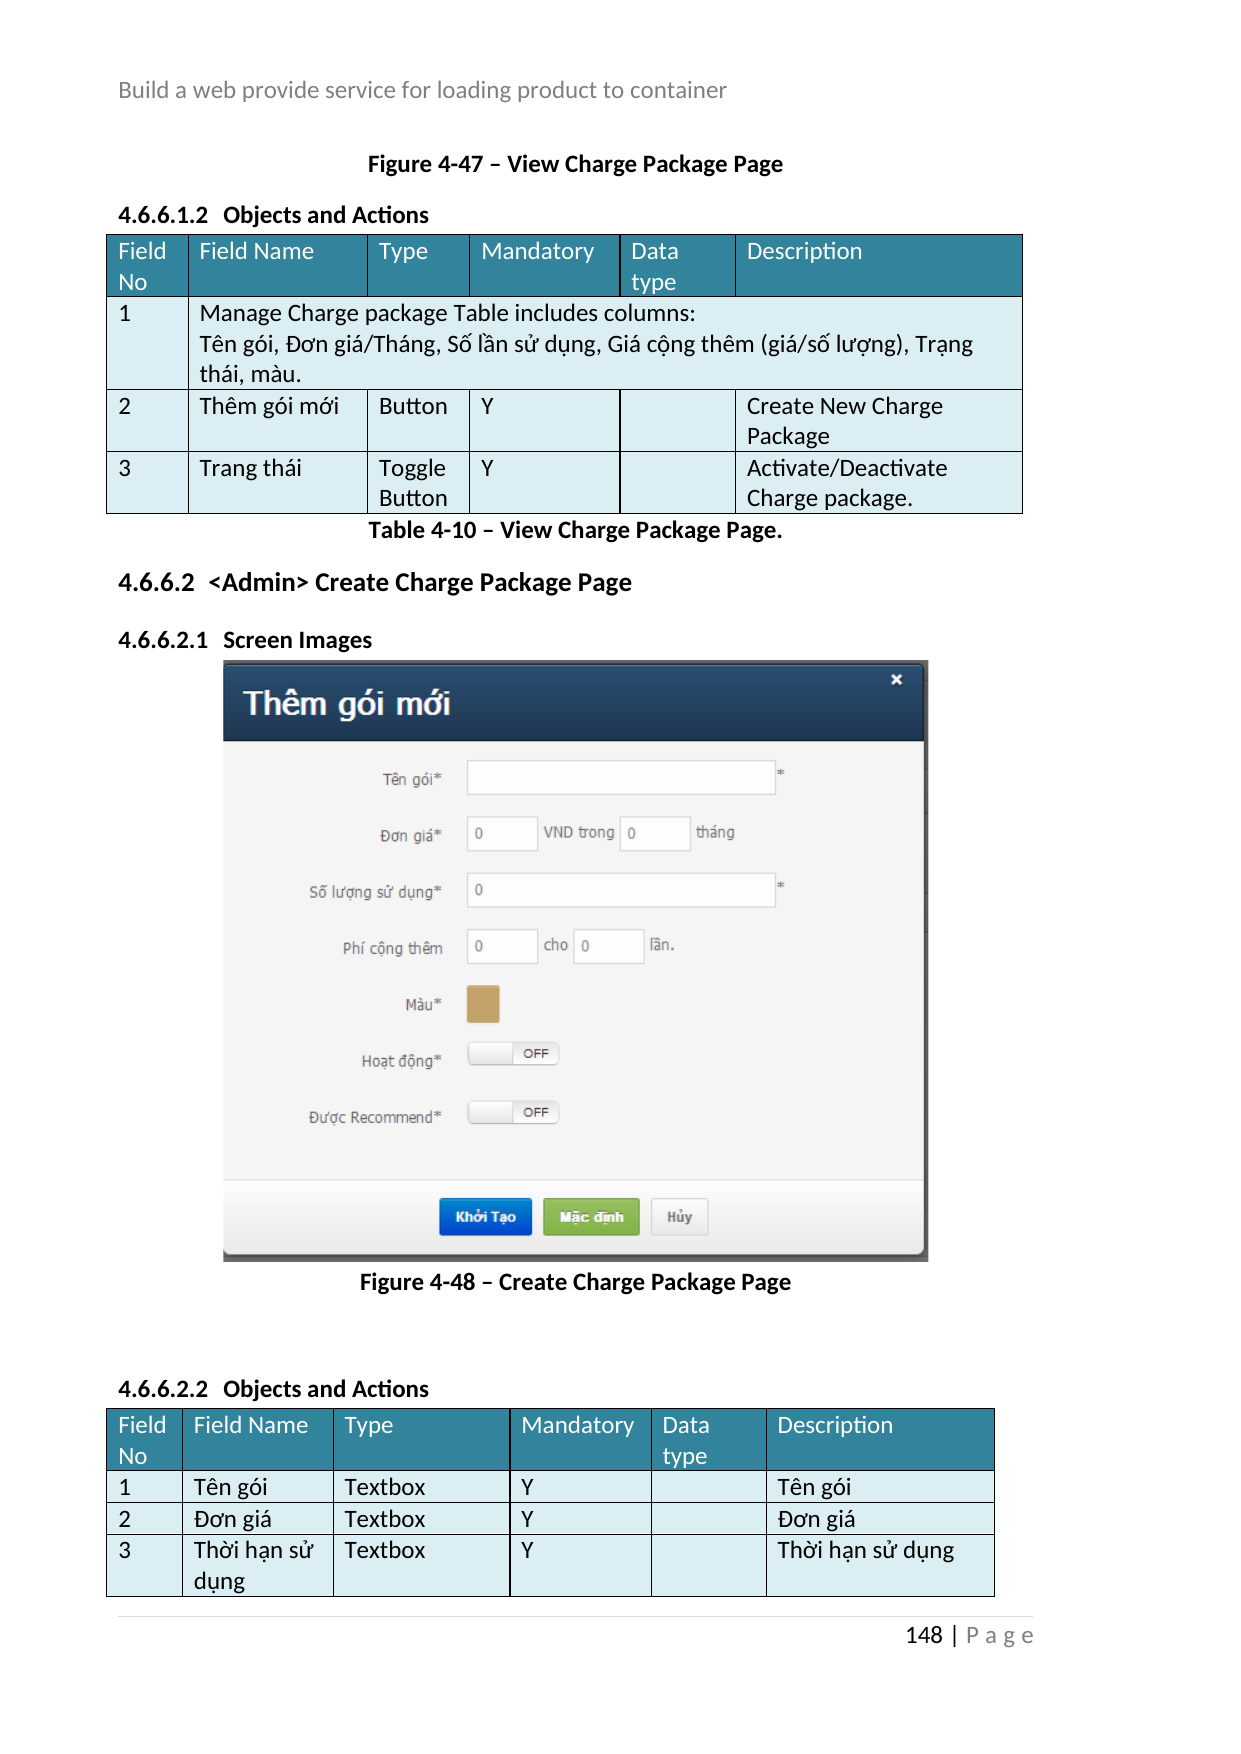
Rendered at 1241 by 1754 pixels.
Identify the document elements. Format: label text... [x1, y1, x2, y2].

subtitle Screen Images [118, 624, 1033, 654]
subtitle Objects and Actions [118, 1373, 1033, 1404]
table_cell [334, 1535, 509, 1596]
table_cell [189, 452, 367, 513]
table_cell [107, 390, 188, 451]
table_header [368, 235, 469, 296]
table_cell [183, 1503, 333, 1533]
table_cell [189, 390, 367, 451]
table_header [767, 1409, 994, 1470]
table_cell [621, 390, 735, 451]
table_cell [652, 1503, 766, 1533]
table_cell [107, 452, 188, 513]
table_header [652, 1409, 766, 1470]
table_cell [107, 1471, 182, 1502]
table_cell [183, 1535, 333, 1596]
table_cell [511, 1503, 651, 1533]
subtitle Objects and Actions [118, 199, 1033, 229]
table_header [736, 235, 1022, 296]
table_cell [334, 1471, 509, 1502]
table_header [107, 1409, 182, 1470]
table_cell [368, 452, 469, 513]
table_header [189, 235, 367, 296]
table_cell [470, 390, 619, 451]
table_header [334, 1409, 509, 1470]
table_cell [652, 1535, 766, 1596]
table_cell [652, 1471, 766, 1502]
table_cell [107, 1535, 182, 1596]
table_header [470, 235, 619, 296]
text Figure 4-48 – Create Charge Package Page [118, 659, 1033, 1297]
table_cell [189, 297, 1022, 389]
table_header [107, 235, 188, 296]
text Table 4-10 – View Charge Package Page. [118, 514, 1033, 544]
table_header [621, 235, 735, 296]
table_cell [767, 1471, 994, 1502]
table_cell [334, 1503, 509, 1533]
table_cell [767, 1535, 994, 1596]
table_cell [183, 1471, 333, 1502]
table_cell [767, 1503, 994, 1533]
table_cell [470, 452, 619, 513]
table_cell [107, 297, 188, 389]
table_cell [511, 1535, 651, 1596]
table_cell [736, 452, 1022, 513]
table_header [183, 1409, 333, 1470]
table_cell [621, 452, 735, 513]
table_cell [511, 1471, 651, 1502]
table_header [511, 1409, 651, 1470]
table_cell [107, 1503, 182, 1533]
text Figure 4-47 – View Charge Package Page [118, 148, 1033, 178]
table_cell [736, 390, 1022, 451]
subtitle <Admin> Create Charge Package Page [118, 565, 1033, 598]
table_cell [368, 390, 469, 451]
